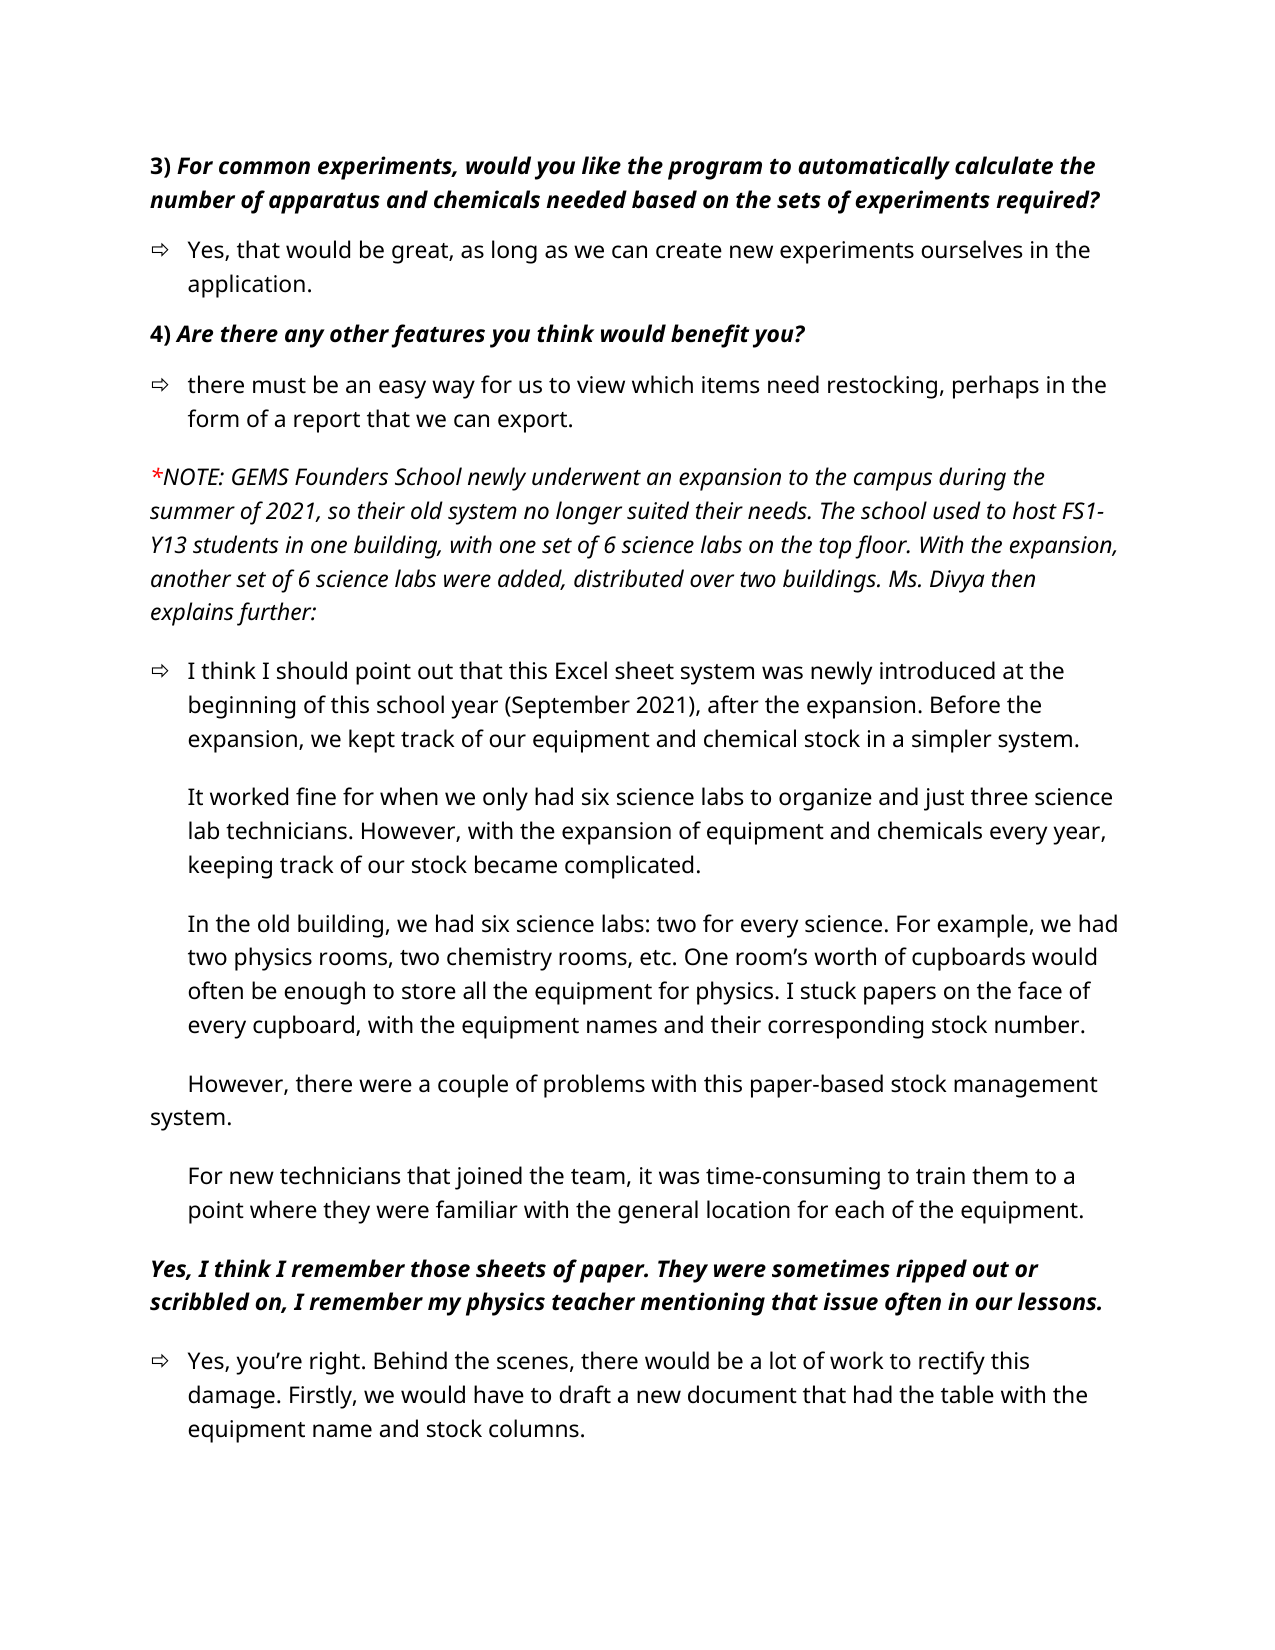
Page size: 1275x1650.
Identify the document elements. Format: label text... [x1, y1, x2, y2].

text 4) Are there any other features you think would benefit you? [150, 318, 1125, 349]
list Yes, that would be great, as long as we can create new experiments ourselves in the application. [150, 234, 1125, 299]
text It worked fine for when we only had six science labs to organize and just three science lab technicians. However, with the expansion of equipment and chemicals every year, keeping track of our stock became complicated. [187, 781, 1125, 880]
text Yes, I think I remember those sheets of paper. They were sometimes ripped out or scribbled on, I remember my physics teacher mentioning that issue often in our lessons. [150, 1252, 1125, 1317]
list there must be an easy way for us to view which items need restocking, perhaps in the form of a report that we can export. [150, 369, 1125, 434]
text In the old building, we had six science labs: two for every science. For example, we had two physics rooms, two chemistry rooms, etc. One room’s worth of cupboards would often be enough to store all the equipment for physics. I stuck papers on the face of every cupboard, with the equipment names and their corresponding stock number. [187, 907, 1125, 1040]
text However, there were a couple of problems with this paper-based stock management system. [150, 1067, 1125, 1132]
text 3) For common experiments, would you like the program to automatically calculate the number of apparatus and chemicals needed based on the sets of experiments required? [150, 150, 1125, 215]
text *NOTE: GEMS Founders School newly underwent an expansion to the campus during the summer of 2021, so their old system no longer suited their needs. The school used to host FS1-Y13 students in one building, with one set of 6 science labs on the top floor. With the expansion, another set of 6 science labs were added, distributed over two buildings. Ms. Divya then explains further: [150, 461, 1125, 627]
text For new technicians that joined the team, it was time-consuming to train them to a point where they were familiar with the general location for each of the equipment. [187, 1160, 1125, 1225]
list I think I should point out that this Excel sheet system was newly introduced at the beginning of this school year (September 2021), after the expansion. Before the expansion, we kept track of our equipment and chemical stock in a simpler system. [150, 655, 1125, 754]
list Yes, you’re right. Behind the scenes, there would be a lot of work to rectify this damage. Firstly, we would have to draft a new document that had the table with the equipment name and stock columns. [150, 1345, 1125, 1444]
